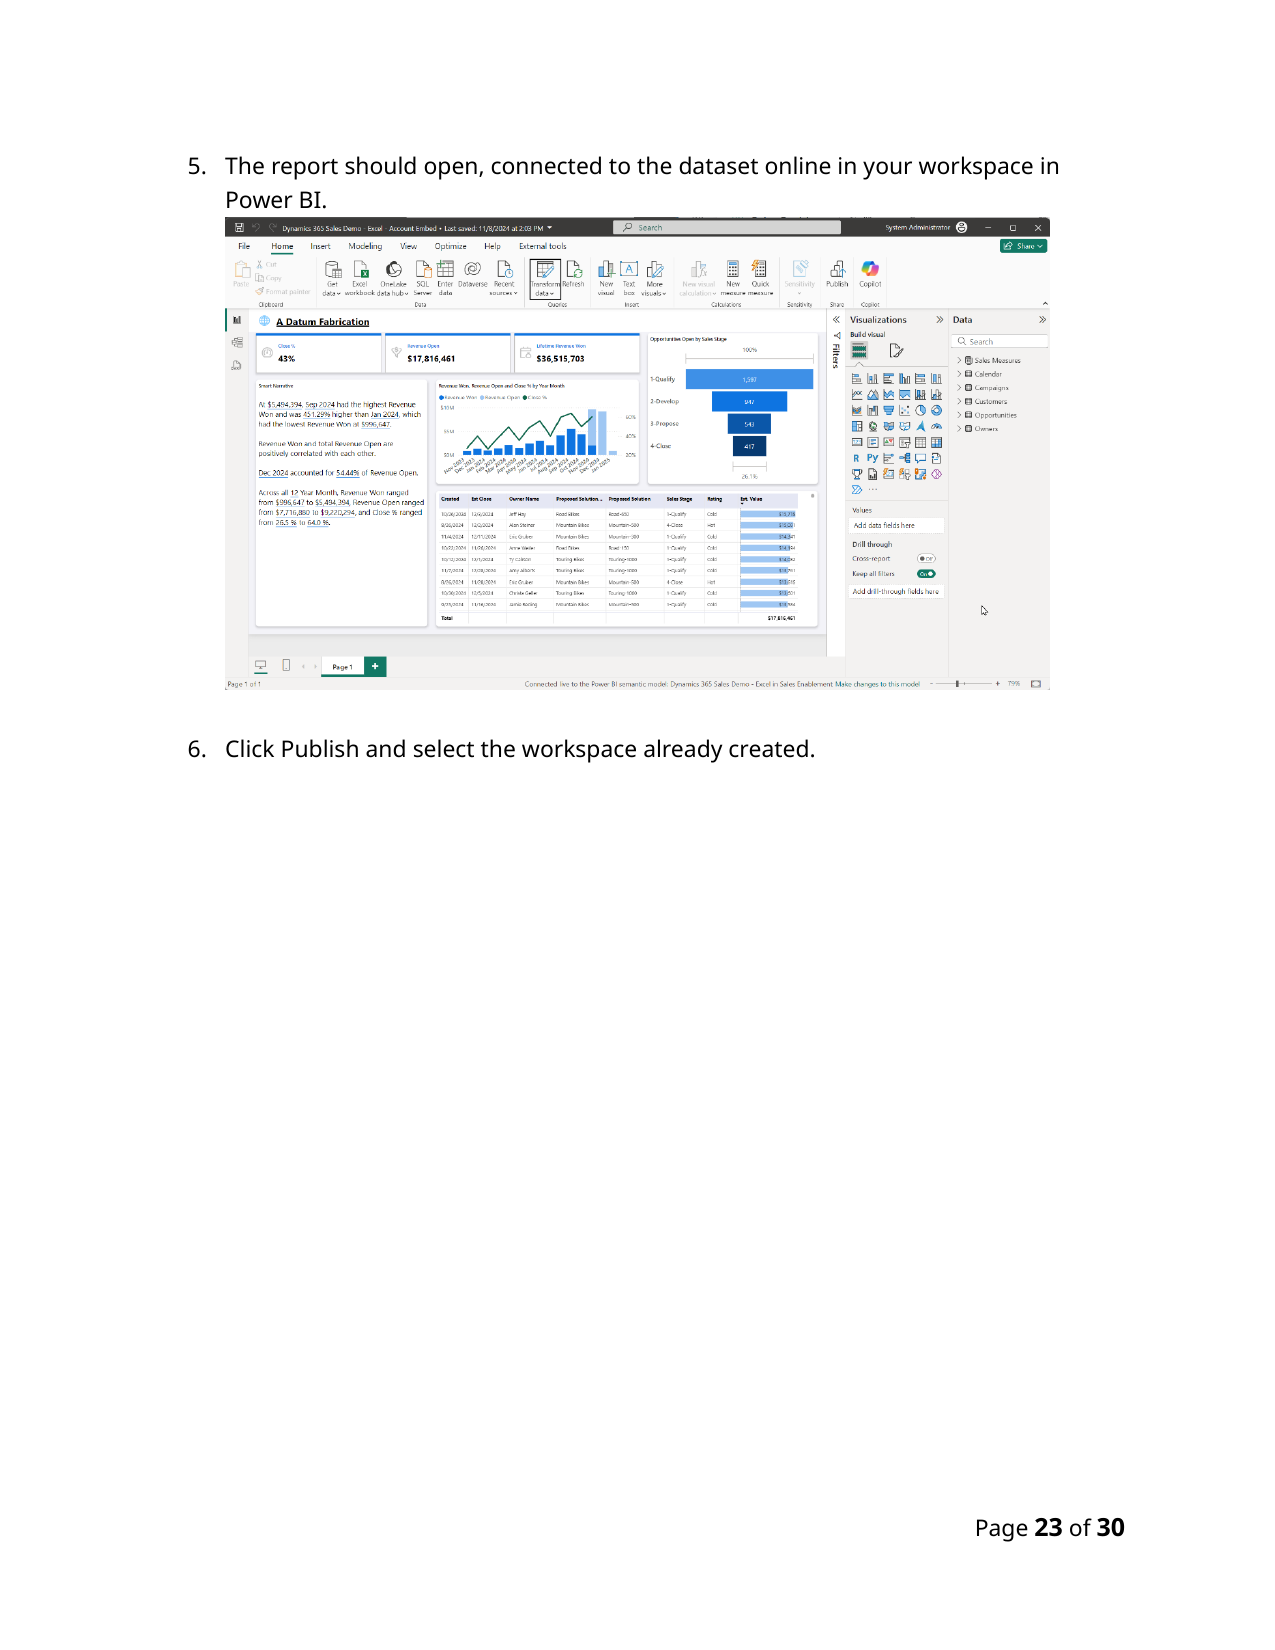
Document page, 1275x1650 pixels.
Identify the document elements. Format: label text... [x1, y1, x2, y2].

picture [225, 217, 1050, 690]
list Click Publish and select the workspace already created. [187, 732, 1125, 831]
